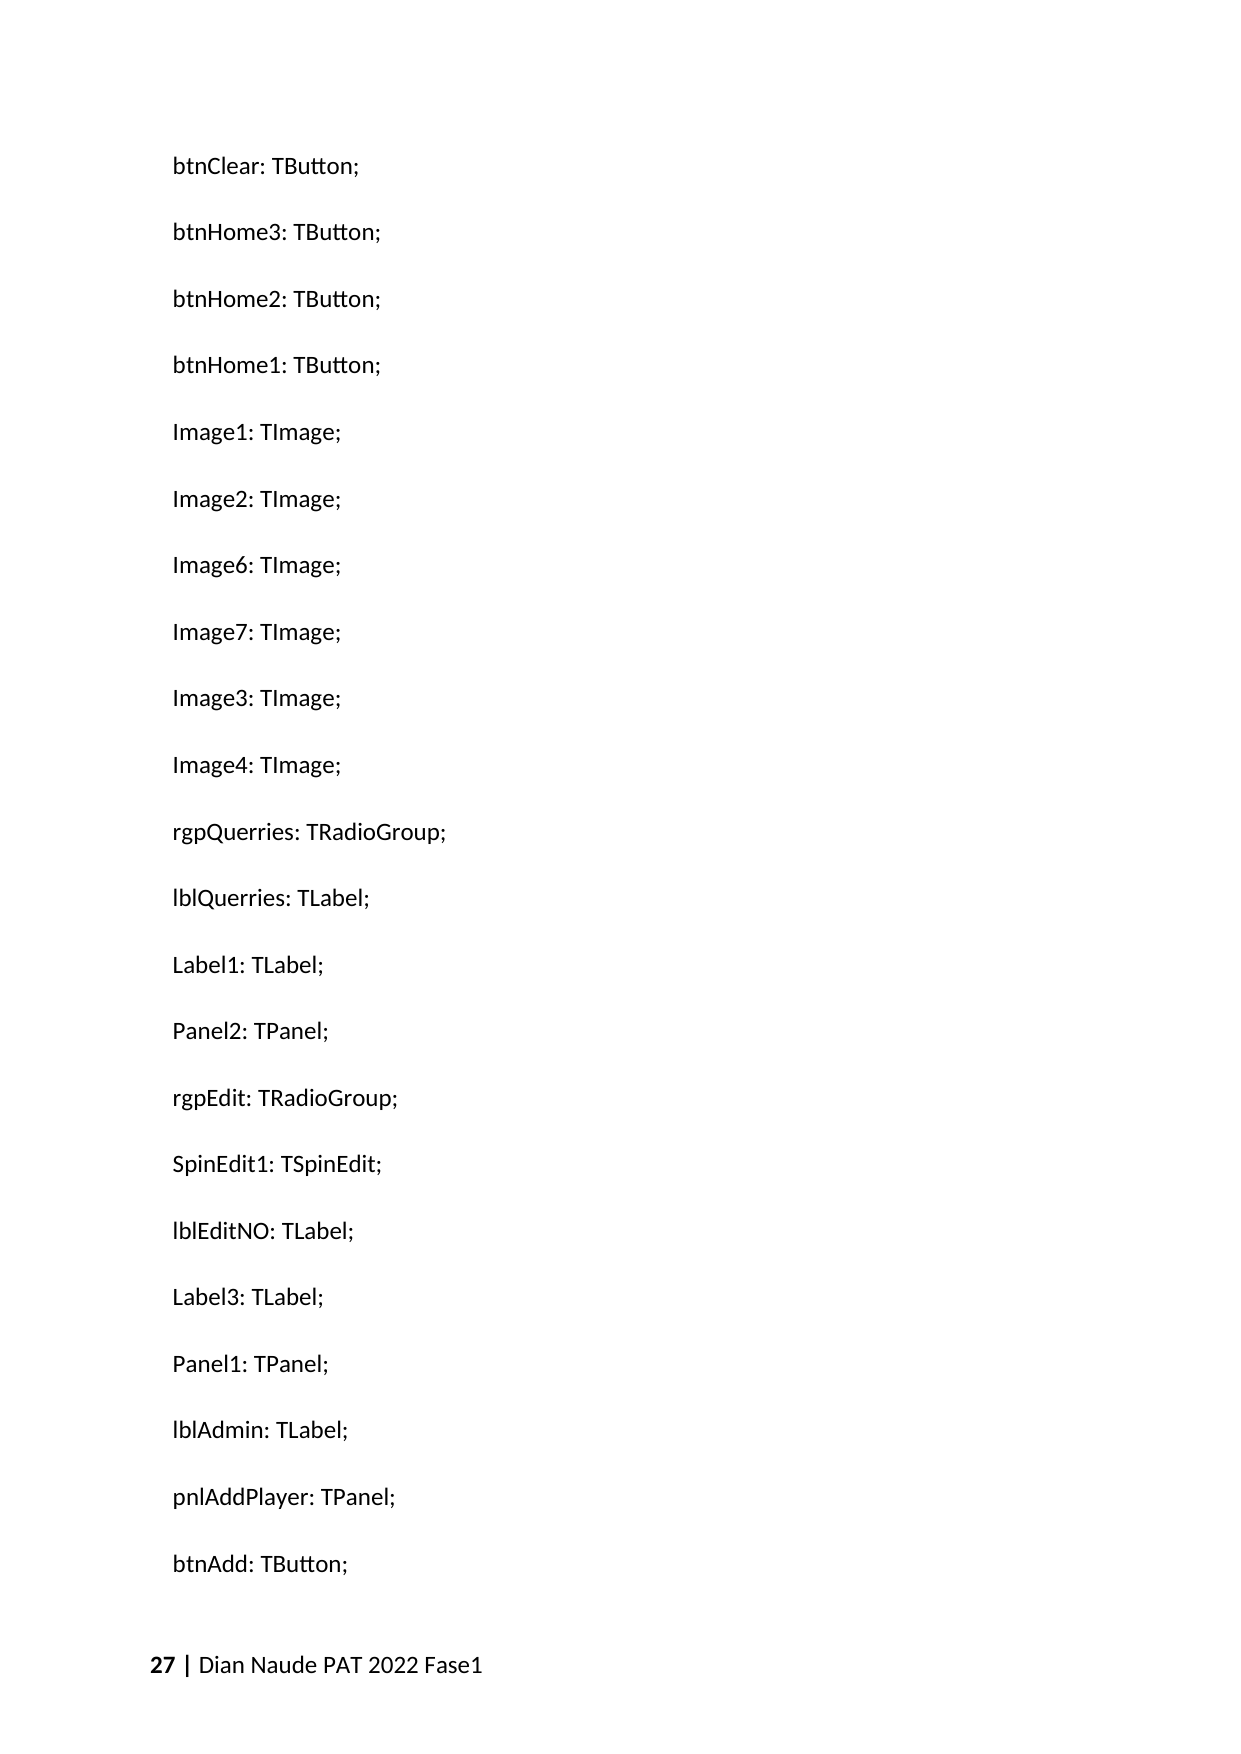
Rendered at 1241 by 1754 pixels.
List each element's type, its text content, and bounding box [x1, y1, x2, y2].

text Image2: TImage; [150, 483, 1090, 513]
text Image4: TImage; [150, 749, 1090, 779]
text btnAdd: TButton; [150, 1548, 1090, 1578]
text pnlAddPlayer: TPanel; [150, 1481, 1090, 1512]
text SpinEdit1: TSpinEdit; [150, 1148, 1090, 1179]
text Image7: TImage; [150, 616, 1090, 646]
text Label1: TLabel; [150, 949, 1090, 979]
text rgpEdit: TRadioGroup; [150, 1082, 1090, 1112]
text lblAdmin: TLabel; [150, 1415, 1090, 1445]
text lblQuerries: TLabel; [150, 882, 1090, 913]
text lblEditNO: TLabel; [150, 1215, 1090, 1246]
text btnHome3: TButton; [150, 217, 1090, 247]
text Image1: TImage; [150, 416, 1090, 447]
text btnHome2: TButton; [150, 283, 1090, 314]
text Label3: TLabel; [150, 1282, 1090, 1312]
text Panel1: TPanel; [150, 1348, 1090, 1379]
text Image6: TImage; [150, 549, 1090, 580]
text btnClear: TButton; [150, 150, 1090, 181]
text rgpQuerries: TRadioGroup; [150, 816, 1090, 846]
text Panel2: TPanel; [150, 1015, 1090, 1046]
text Image3: TImage; [150, 682, 1090, 713]
text btnHome1: TButton; [150, 350, 1090, 380]
